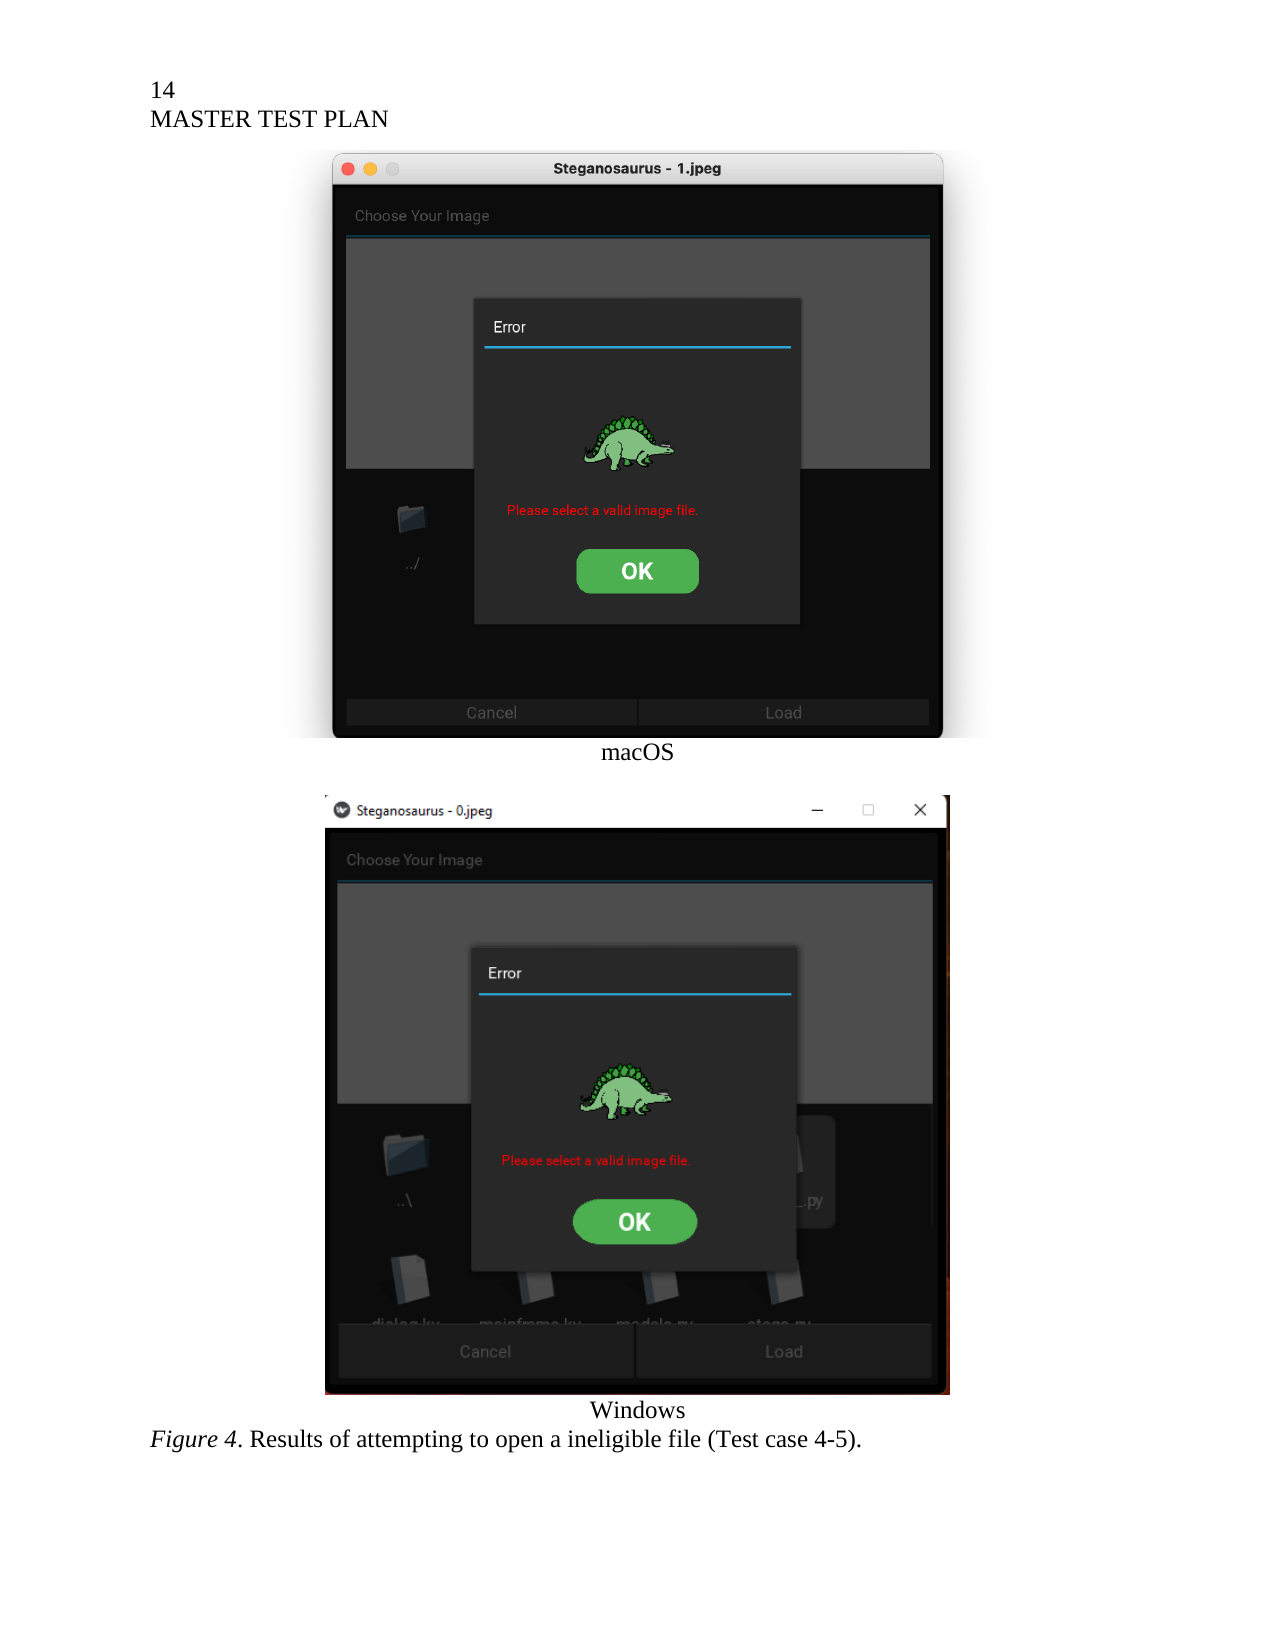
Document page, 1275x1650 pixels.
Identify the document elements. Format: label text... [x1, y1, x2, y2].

text macOS [150, 737, 1125, 766]
text Figure 4. Results of attempting to open a ineligible file (Test case 4-5). [150, 1424, 1125, 1452]
picture [325, 795, 950, 1395]
text Windows [150, 1395, 1125, 1424]
picture [270, 150, 1005, 738]
